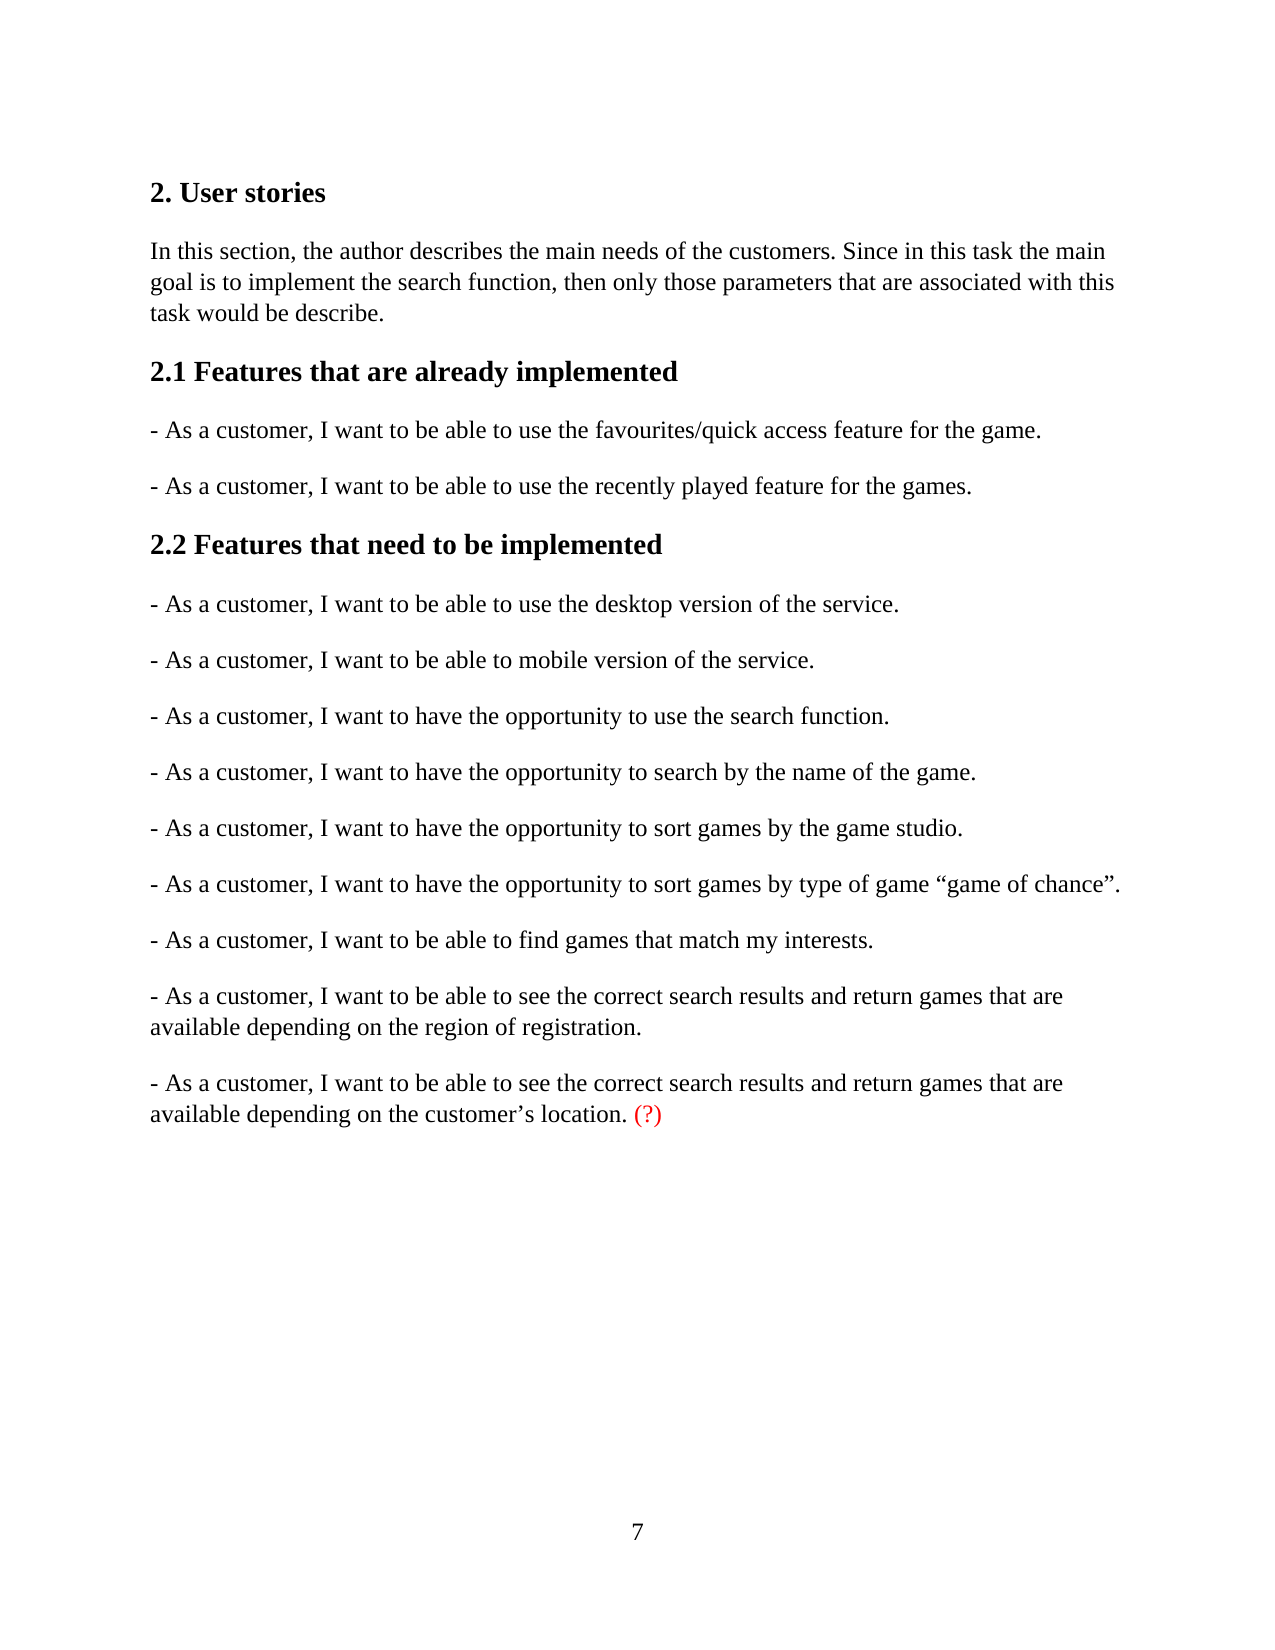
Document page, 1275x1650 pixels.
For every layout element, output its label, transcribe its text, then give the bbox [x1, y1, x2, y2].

text - As a customer, I want to be able to see the correct search results and return games that are available depending on the customer’s location. (?) [150, 1068, 1125, 1128]
text - As a customer, I want to be able to see the correct search results and return games that are available depending on the region of registration. [150, 981, 1125, 1041]
text - As a customer, I want to have the opportunity to sort games by type of game “game of chance”. [150, 869, 1125, 898]
text - As a customer, I want to have the opportunity to sort games by the game studio. [150, 813, 1125, 842]
text In this section, the author describes the main needs of the customers. Since in this task the main goal is to implement the search function, then only those parameters that are associated with this task would be describe. [150, 236, 1125, 327]
text - As a customer, I want to be able to use the favourites/quick access feature for the game. [150, 415, 1125, 444]
text - As a customer, I want to be able to find games that match my interests. [150, 925, 1125, 954]
text - As a customer, I want to have the opportunity to use the search function. [150, 701, 1125, 729]
subtitle 2. User stories [150, 175, 1125, 208]
subtitle 2.2 Features that need to be implemented [150, 527, 1125, 561]
text - As a customer, I want to be able to use the recently played feature for the games. [150, 471, 1125, 500]
text - As a customer, I want to have the opportunity to search by the name of the game. [150, 757, 1125, 786]
text - As a customer, I want to be able to mobile version of the service. [150, 645, 1125, 673]
subtitle 2.1 Features that are already implemented [150, 354, 1125, 388]
text - As a customer, I want to be able to use the desktop version of the service. [150, 589, 1125, 617]
